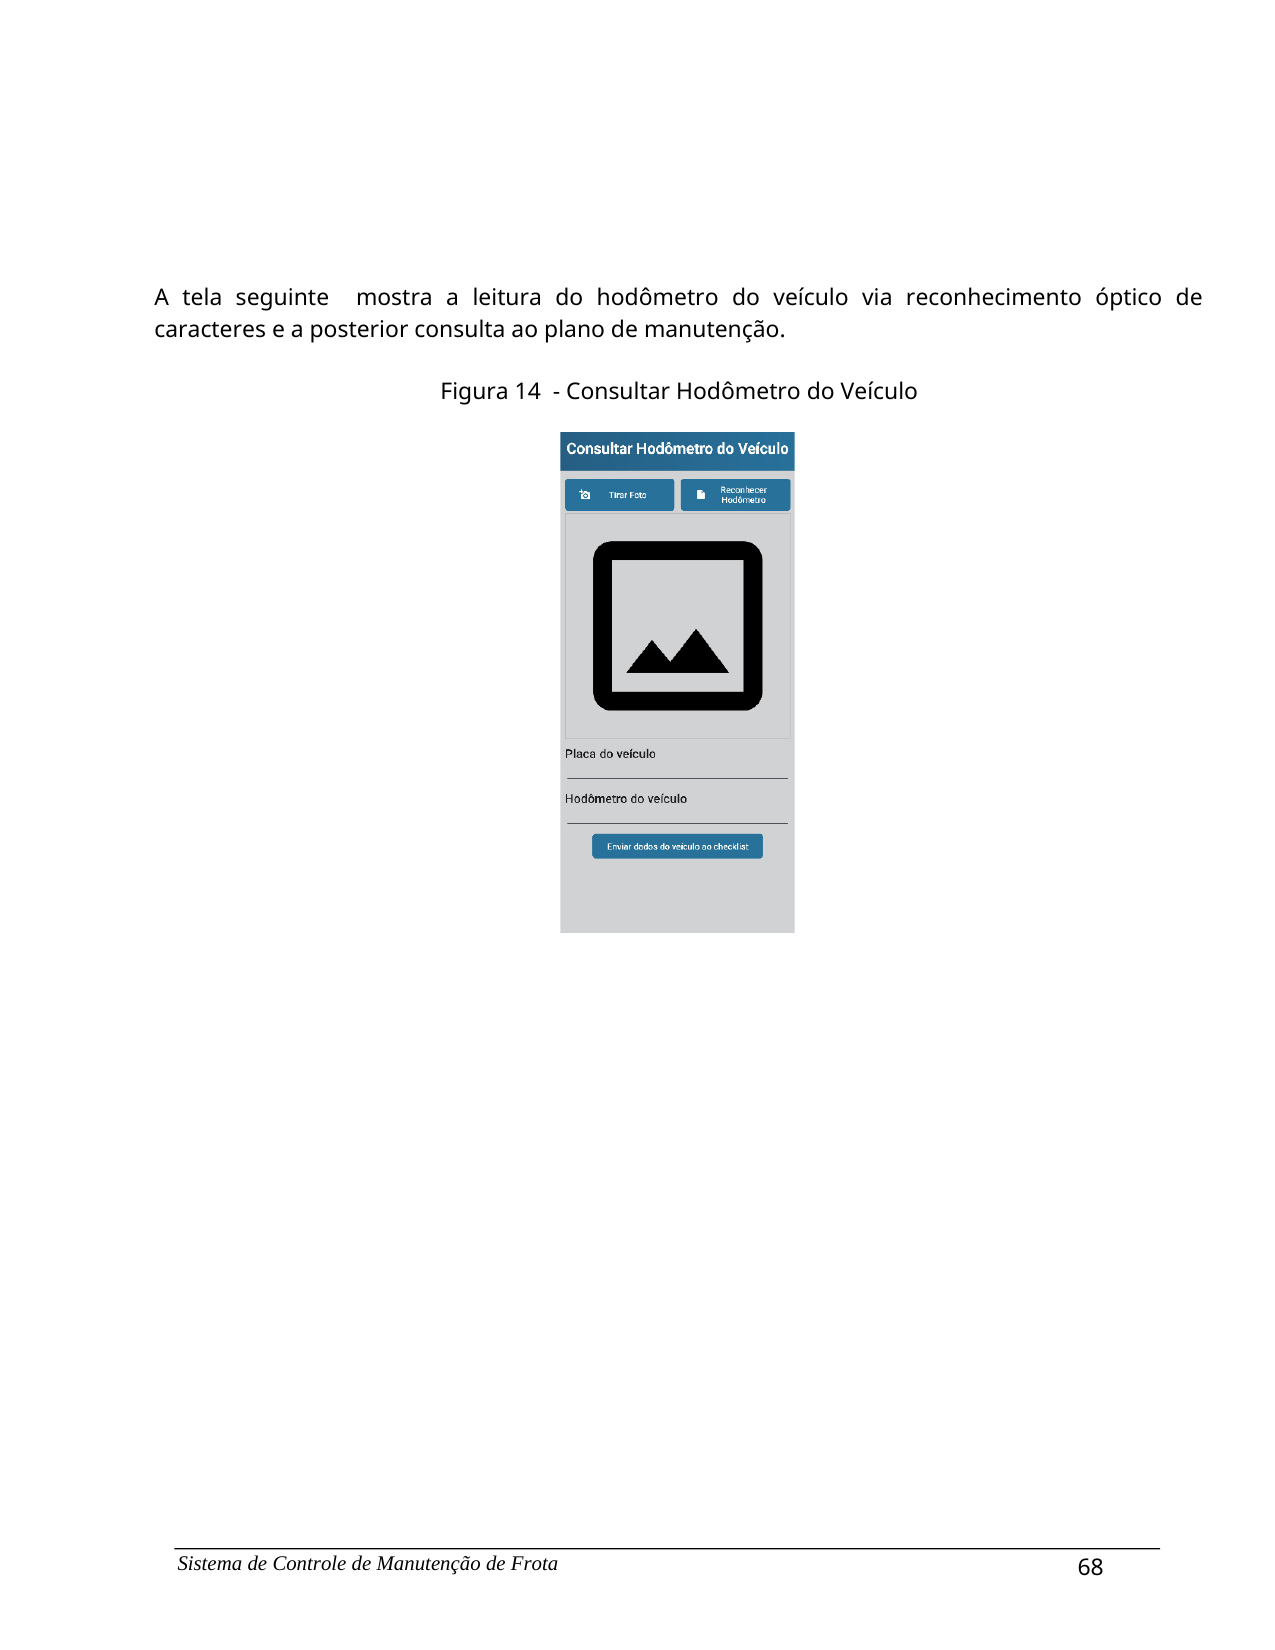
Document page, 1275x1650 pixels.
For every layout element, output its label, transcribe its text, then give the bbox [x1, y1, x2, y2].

text A tela seguinte mostra a leitura do hodômetro do veículo via reconhecimento óptico de caracteres e a posterior consulta ao plano de manutenção. [154, 281, 1204, 344]
picture [560, 432, 795, 933]
text Figura 14 - Consultar Hodômetro do Veículo [154, 375, 1204, 406]
